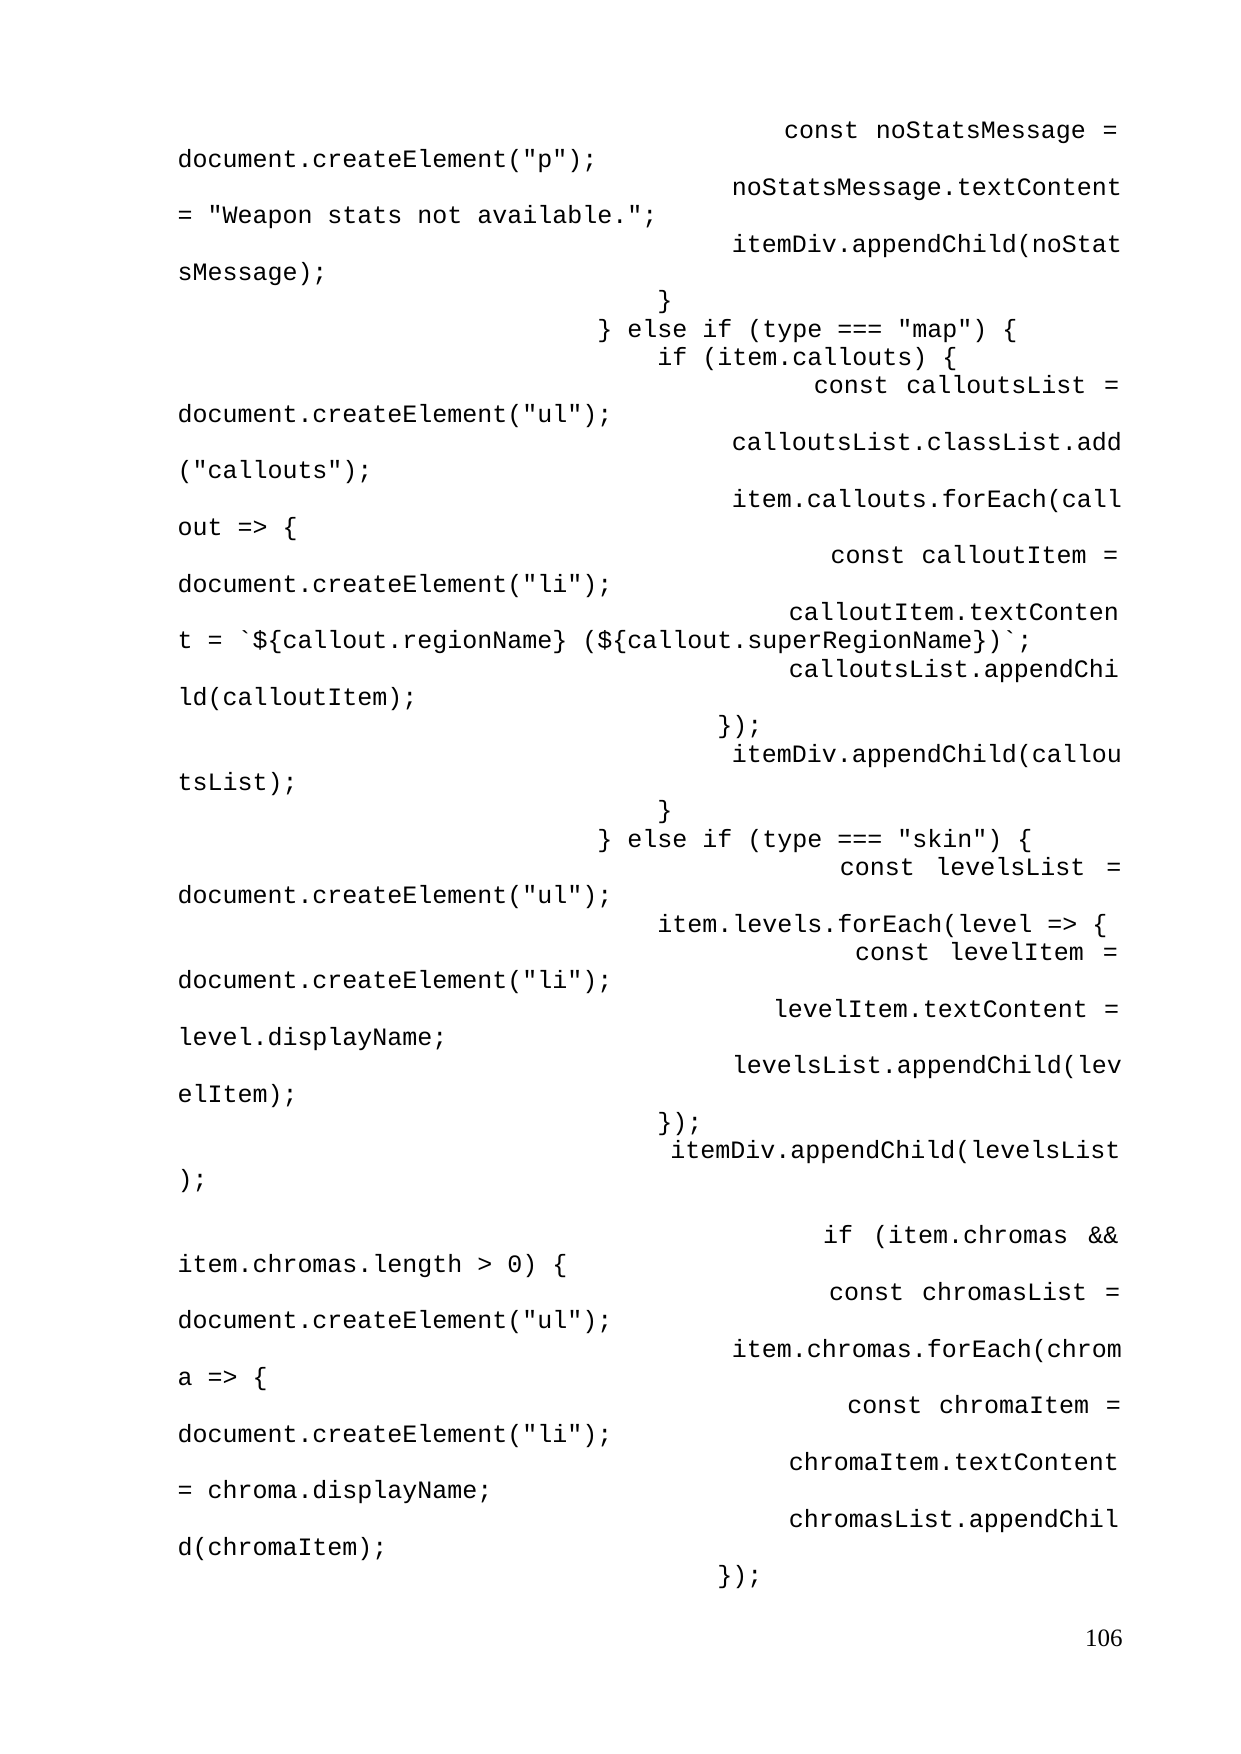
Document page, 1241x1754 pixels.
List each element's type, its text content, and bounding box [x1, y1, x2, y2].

text if (item.chromas && item.chromas.length > 0) { [177, 1223, 1122, 1280]
text item.chromas.forEach(chroma => { [177, 1336, 1122, 1393]
text } else if (type === "skin") { [177, 826, 1122, 855]
text item.callouts.forEach(callout => { [177, 486, 1122, 543]
text } else if (type === "map") { [177, 316, 1122, 345]
text calloutsList.appendChild(calloutItem); [177, 656, 1122, 713]
text itemDiv.appendChild(levelsList); [177, 1138, 1122, 1195]
text calloutsList.classList.add("callouts"); [177, 430, 1122, 486]
text itemDiv.appendChild(noStatsMessage); [177, 231, 1122, 288]
text }); [177, 1563, 1122, 1591]
text const levelsList = document.createElement("ul"); [177, 855, 1122, 911]
text item.levels.forEach(level => { [177, 911, 1122, 940]
text }); [177, 1110, 1122, 1138]
text const noStatsMessage = document.createElement("p"); [177, 118, 1122, 175]
text calloutItem.textContent = `${callout.regionName} (${callout.superRegionName})`; [177, 600, 1122, 656]
text itemDiv.appendChild(calloutsList); [177, 741, 1122, 798]
text const chromasList = document.createElement("ul"); [177, 1280, 1122, 1336]
text levelItem.textContent = level.displayName; [177, 996, 1122, 1053]
text } [177, 288, 1122, 316]
text if (item.callouts) { [177, 345, 1122, 373]
text const calloutItem = document.createElement("li"); [177, 543, 1122, 600]
text const chromaItem = document.createElement("li"); [177, 1393, 1122, 1450]
text const levelItem = document.createElement("li"); [177, 940, 1122, 996]
text }); [177, 713, 1122, 741]
text } [177, 798, 1122, 826]
text const calloutsList = document.createElement("ul"); [177, 373, 1122, 430]
text chromasList.appendChild(chromaItem); [177, 1506, 1122, 1563]
text noStatsMessage.textContent = "Weapon stats not available."; [177, 175, 1122, 231]
text chromaItem.textContent = chroma.displayName; [177, 1450, 1122, 1506]
text levelsList.appendChild(levelItem); [177, 1053, 1122, 1110]
